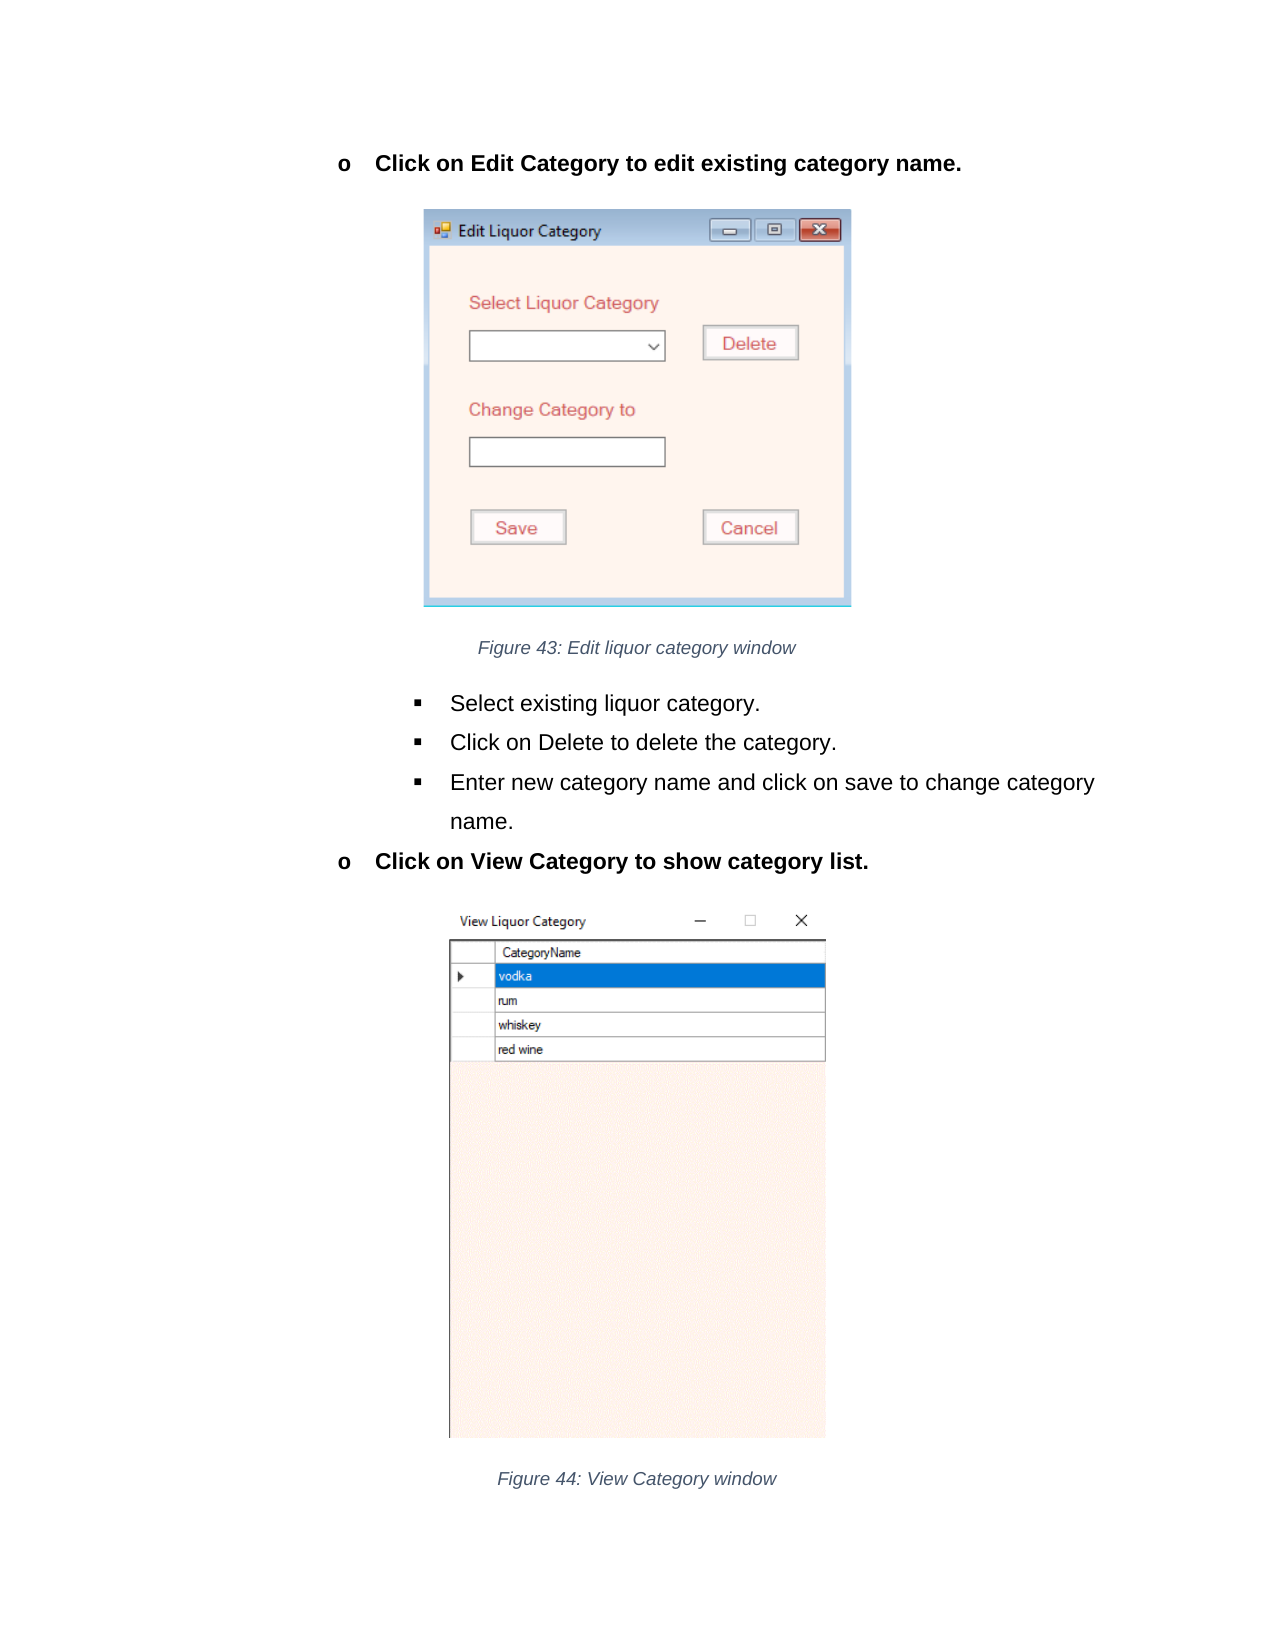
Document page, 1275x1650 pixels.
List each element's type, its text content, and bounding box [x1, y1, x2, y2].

text Figure : Edit liquor category window [150, 637, 1125, 658]
list Click on Delete to delete the category. [412, 729, 1125, 756]
list Click on View Category to show category list. [337, 848, 1125, 876]
list Click on Edit Category to edit existing category name. [337, 150, 1125, 178]
text Figure : View Category window [150, 1468, 1125, 1489]
picture [449, 907, 826, 1438]
picture [423, 209, 852, 607]
list Enter new category name and click on save to change category name. [412, 769, 1125, 835]
list Select existing liquor category. [412, 690, 1125, 716]
